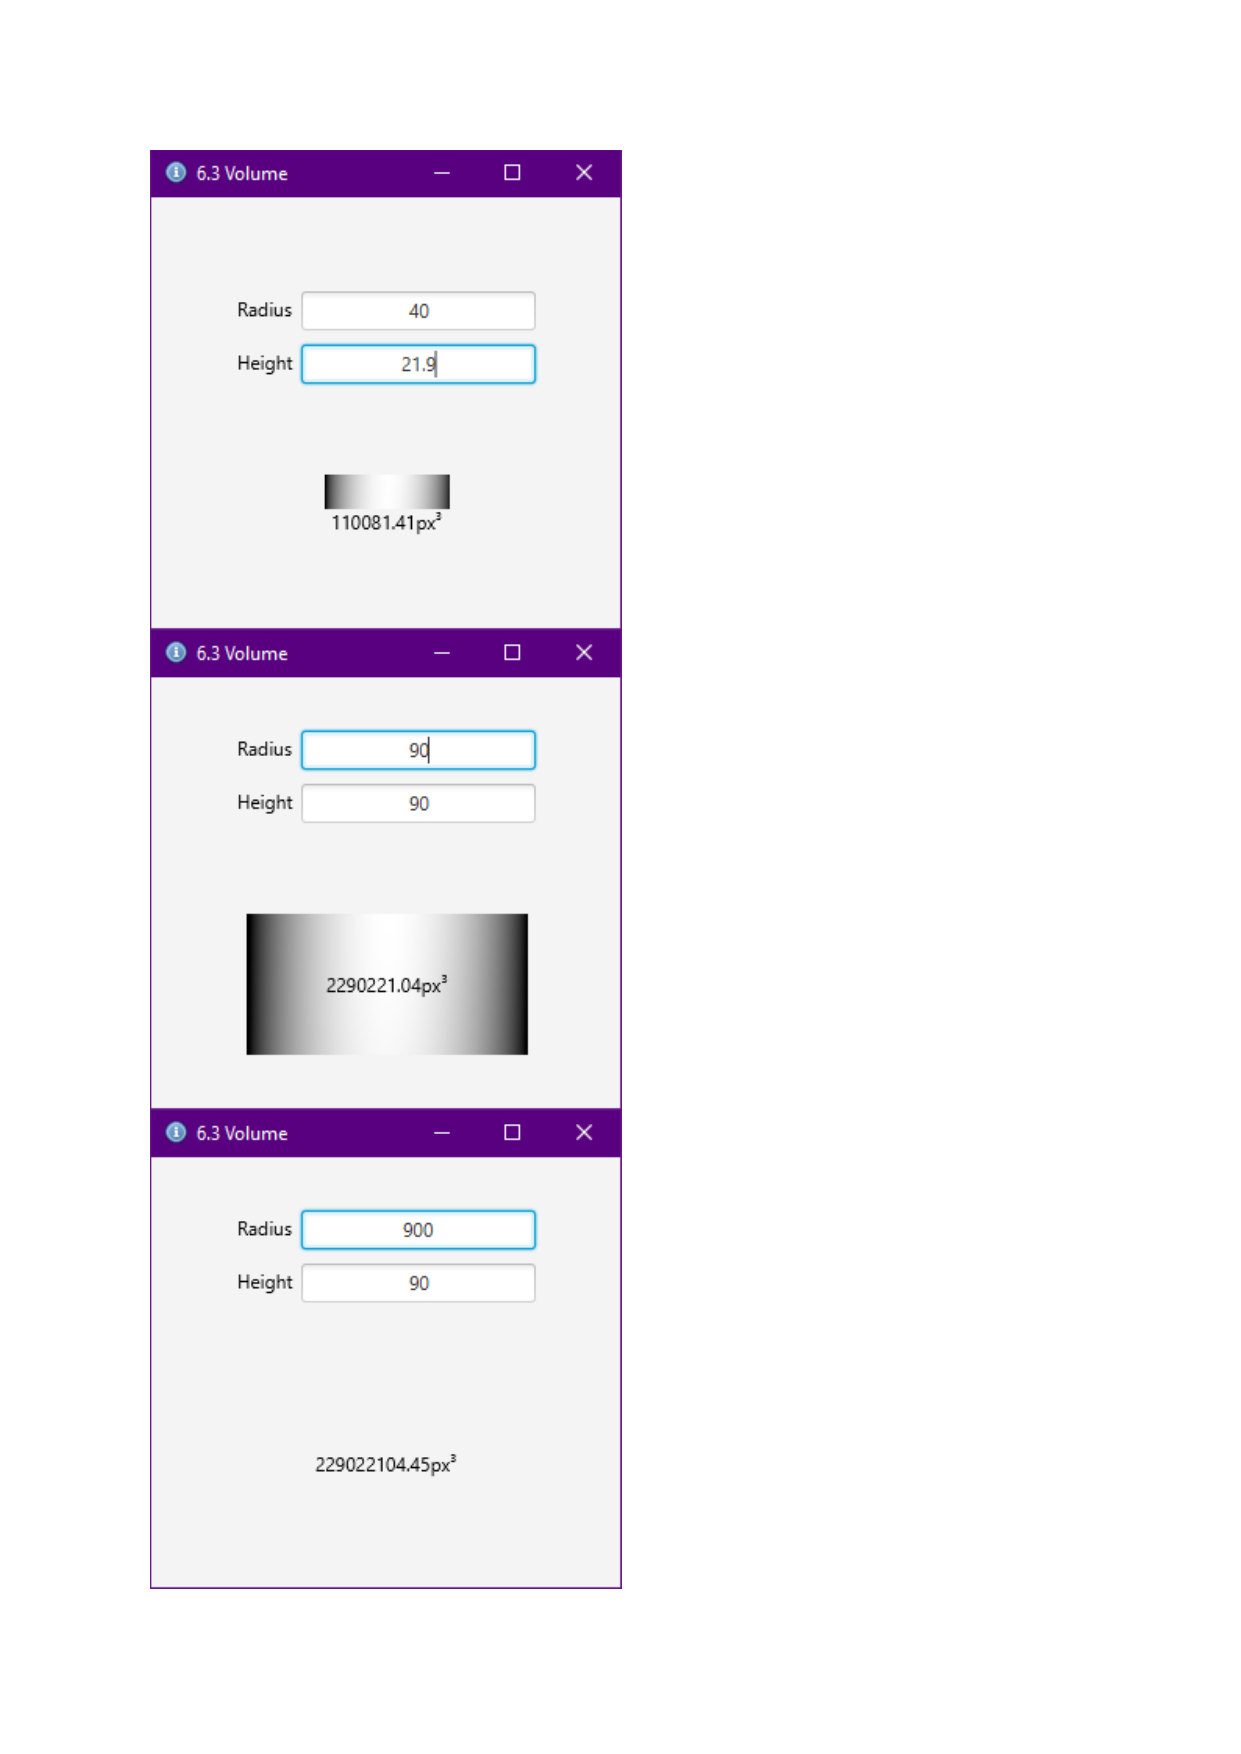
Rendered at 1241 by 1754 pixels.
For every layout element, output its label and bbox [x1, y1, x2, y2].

picture [150, 150, 622, 1589]
